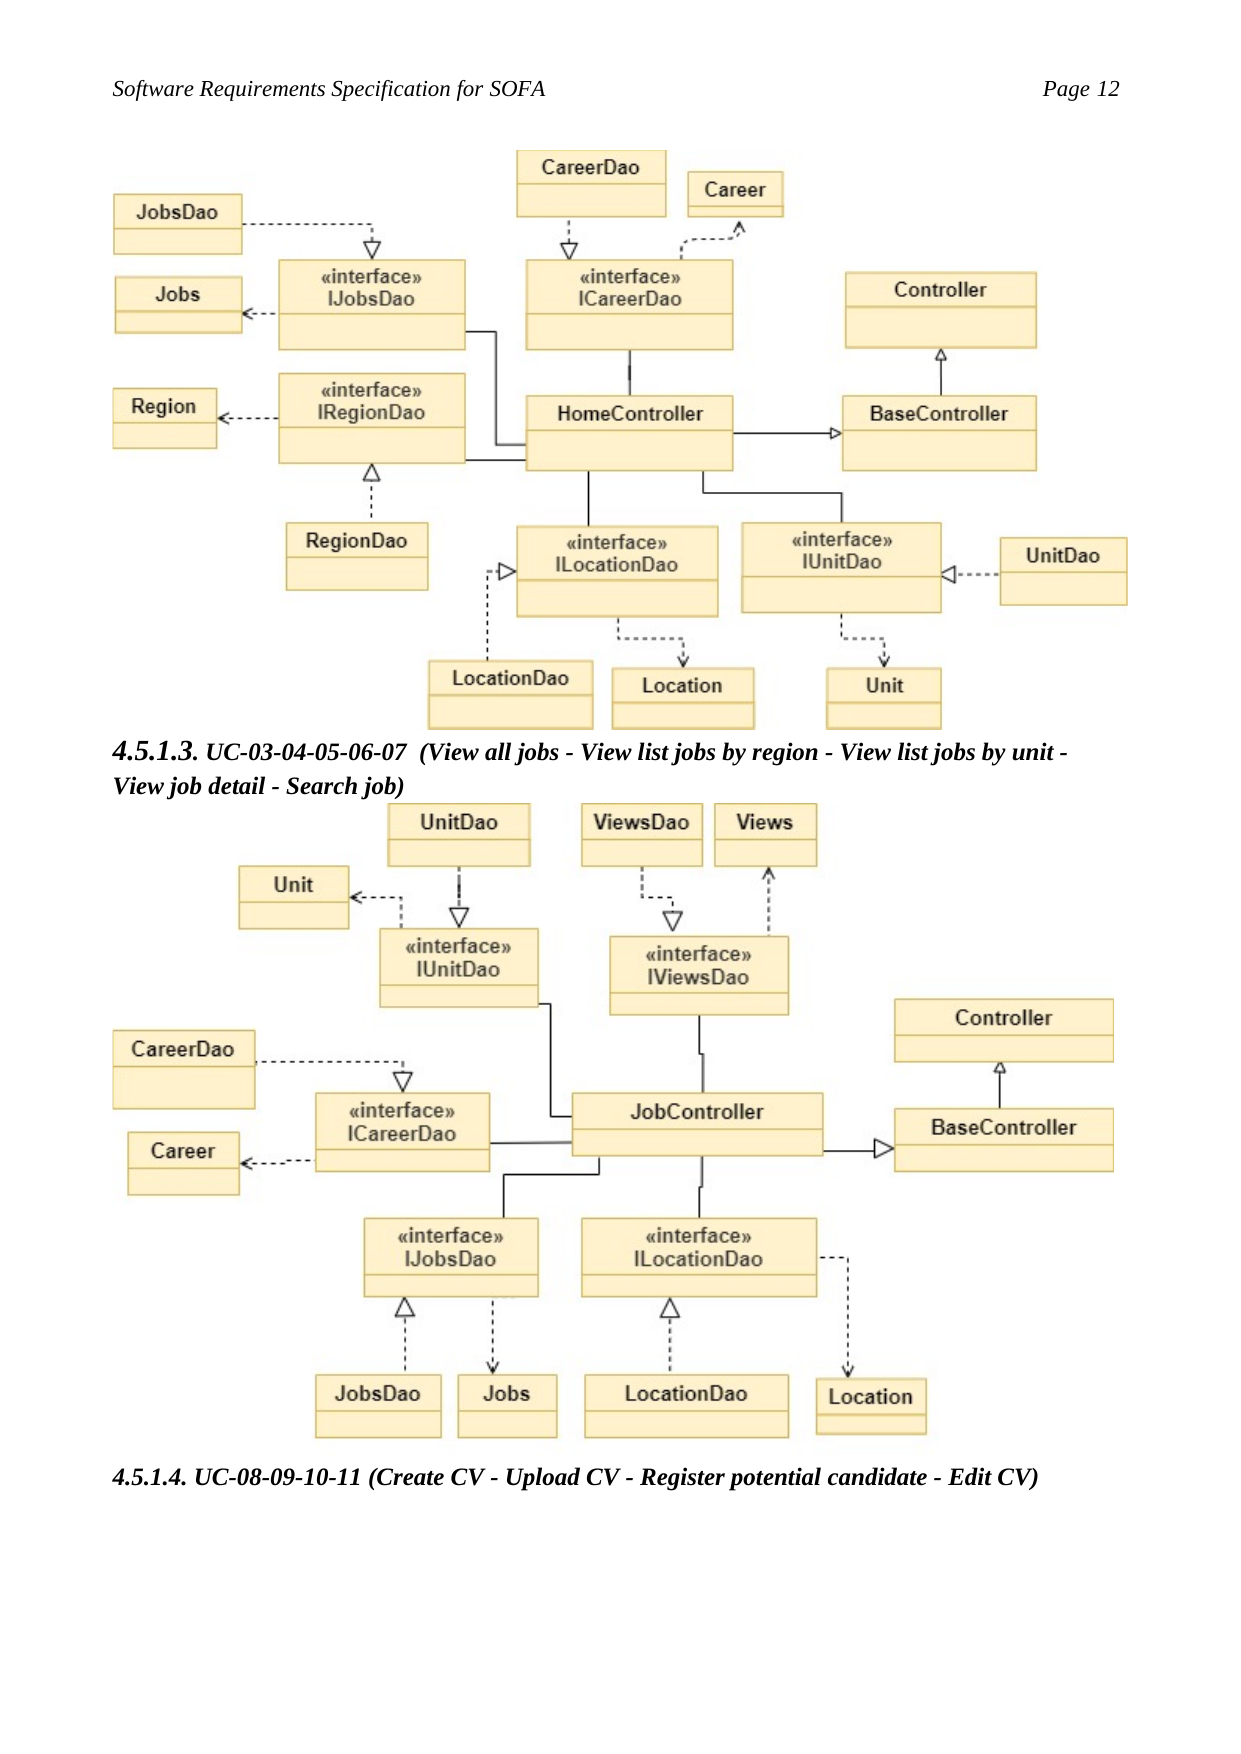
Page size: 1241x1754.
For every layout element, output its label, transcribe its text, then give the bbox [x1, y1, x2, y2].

text 4.5.1.3. UC-03-04-05-06-07 (View all jobs - View list jobs by region - View list jobs by unit - View job detail - Search job) [112, 733, 1128, 799]
text 4.5.1.4. UC-08-09-10-11 (Create CV - Upload CV - Register potential candidate - Edit CV) [112, 1462, 1128, 1491]
picture [112, 803, 1114, 1459]
picture [112, 150, 1128, 730]
